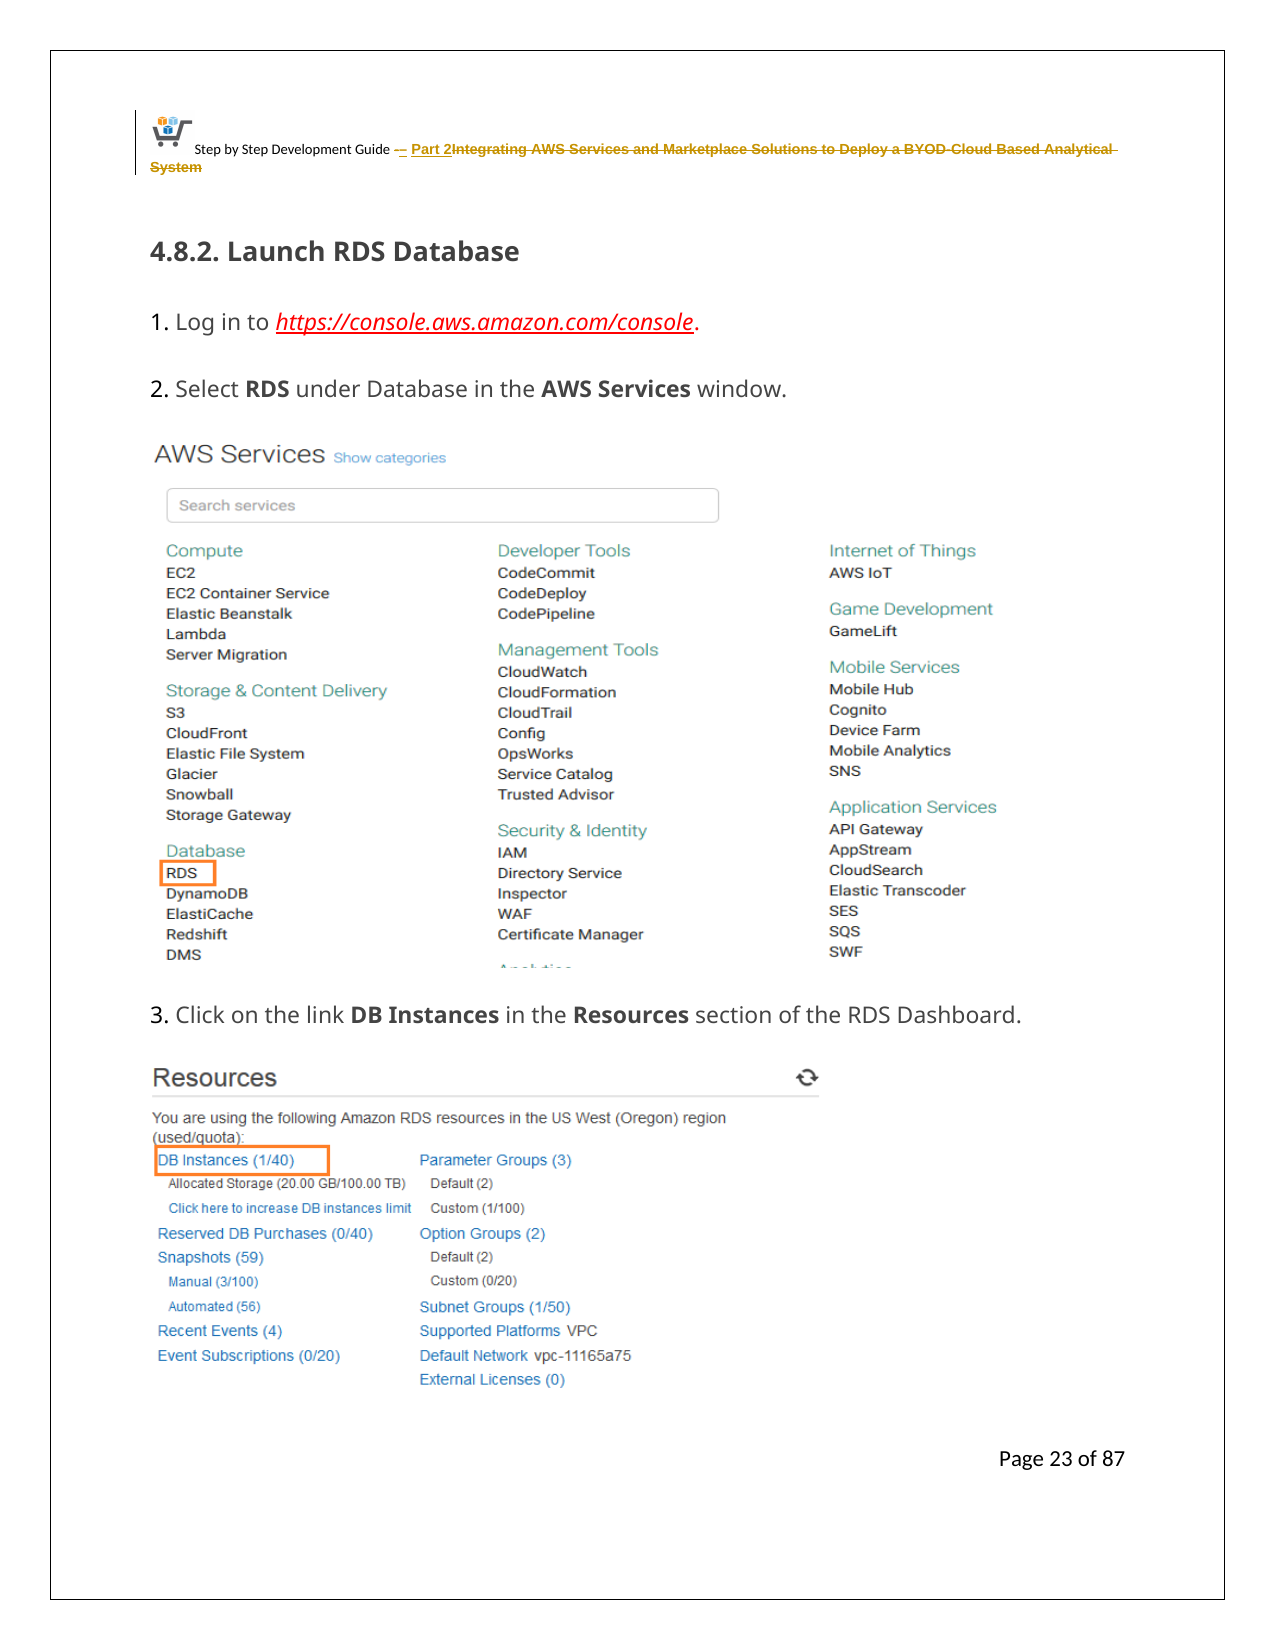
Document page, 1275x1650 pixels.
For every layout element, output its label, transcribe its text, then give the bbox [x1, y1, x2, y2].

picture [150, 110, 195, 155]
picture [150, 1066, 830, 1402]
list 4.8.2. Launch RDS Database [150, 232, 1125, 269]
list Log in to https://console.aws.amazon.com/console. [150, 306, 1125, 337]
text Click on the link DB Instances in the Resources section of the RDS Dashboard. [150, 999, 1125, 1030]
picture [150, 440, 1008, 968]
list Select RDS under Database in the AWS Services window. [150, 373, 1125, 404]
